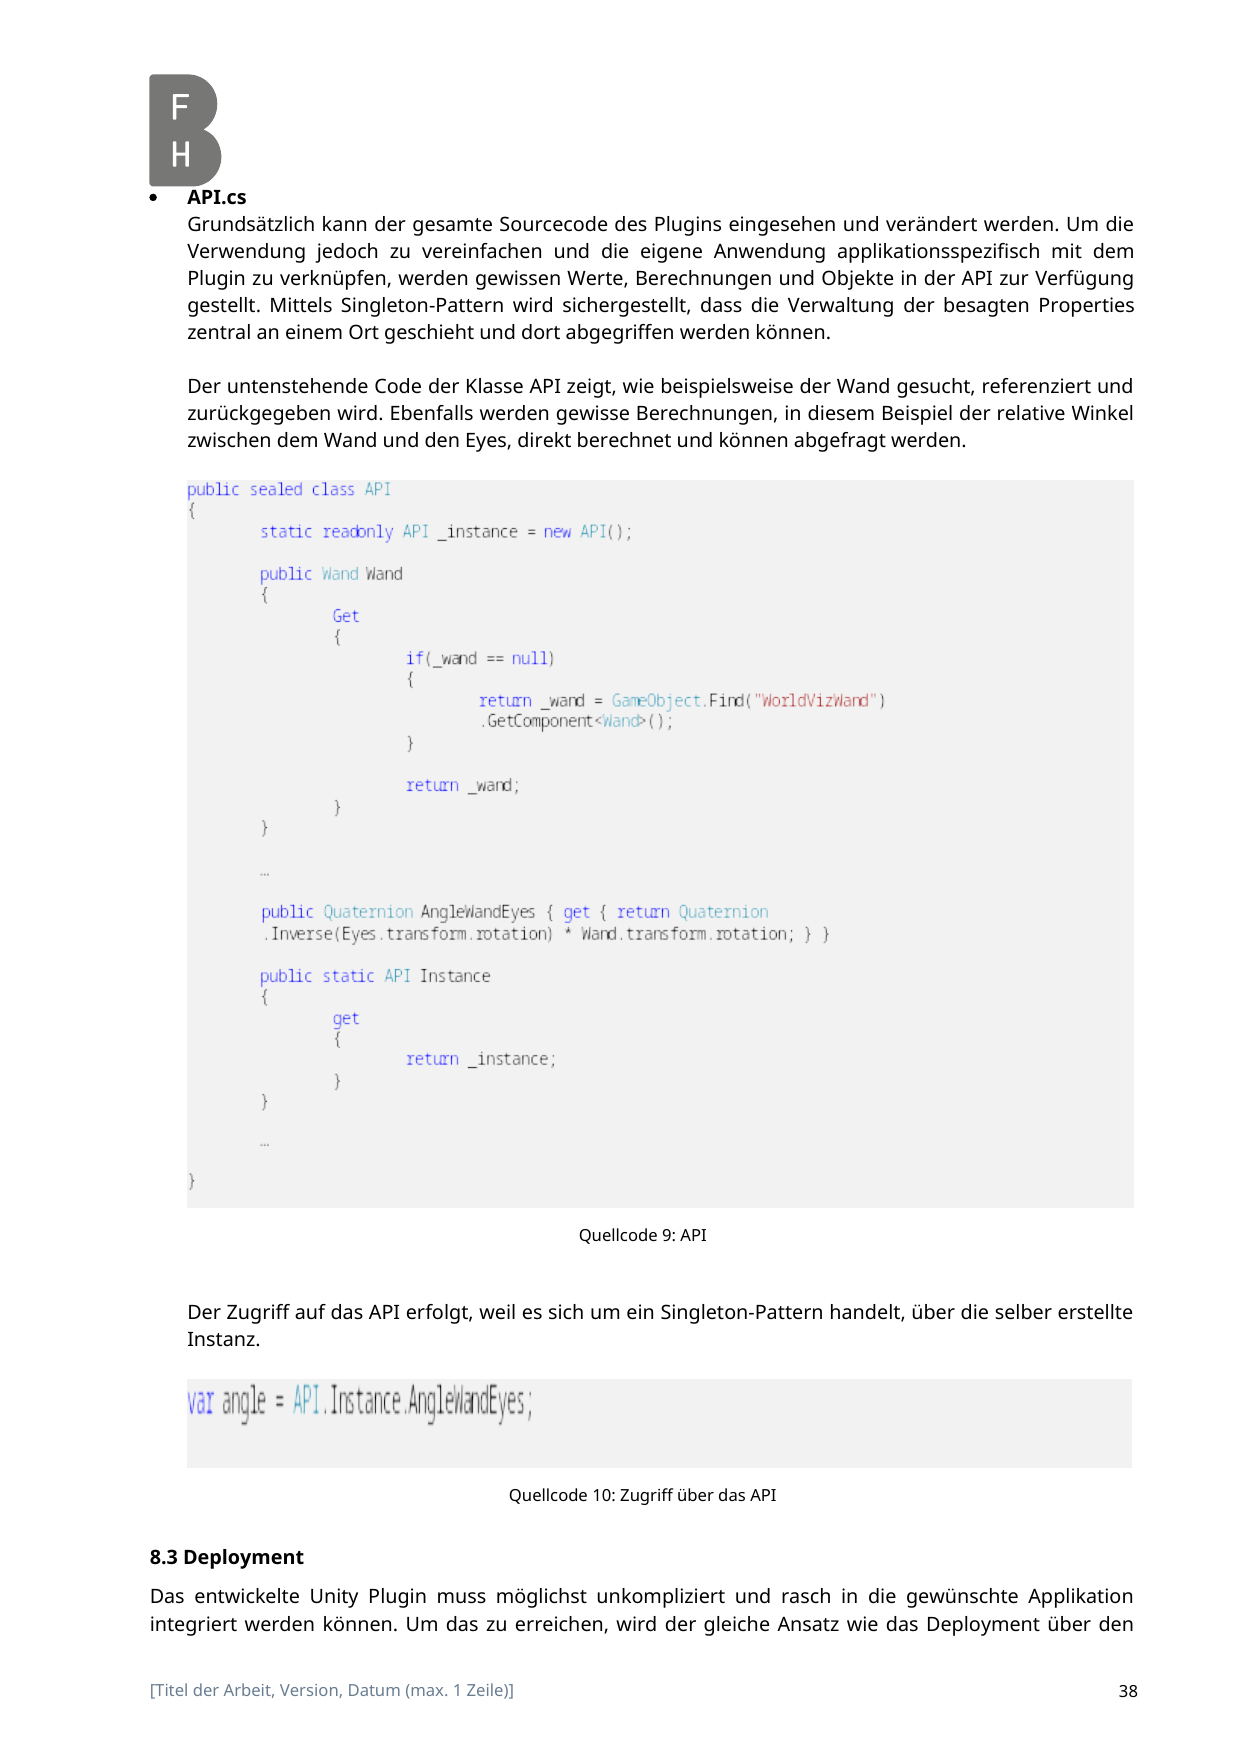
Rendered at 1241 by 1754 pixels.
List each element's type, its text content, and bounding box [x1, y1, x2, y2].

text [149, 1583, 1136, 1637]
list Der Zugriff auf das API erfolgt, weil es sich um ein Singleton-Pattern handelt, über die selber erstellte Instanz. [187, 1298, 1136, 1352]
text Quellcode 9: API [149, 1221, 1136, 1246]
list API.cs [149, 183, 1136, 210]
list Grundsätzlich kann der gesamte Sourcecode des Plugins eingesehen und verändert werden. Um die Verwendung jedoch zu vereinfachen und die eigene Anwendung applikationsspezifisch mit dem Plugin zu verknüpfen, werden gewissen Werte, Berechnungen und Objekte in der API zur Verfügung gestellt. Mittels Singleton-Pattern wird sichergestellt, dass die Verwaltung der besagten Properties zentral an einem Ort geschieht und dort abgegriffen werden können. [187, 210, 1136, 345]
subtitle Deployment [149, 1543, 1136, 1570]
list Der untenstehende Code der Klasse API zeigt, wie beispielsweise der Wand gesucht, referenziert und zurückgegeben wird. Ebenfalls werden gewisse Berechnungen, in diesem Beispiel der relative Winkel zwischen dem Wand und den Eyes, direkt berechnet und können abgefragt werden. [187, 372, 1136, 453]
